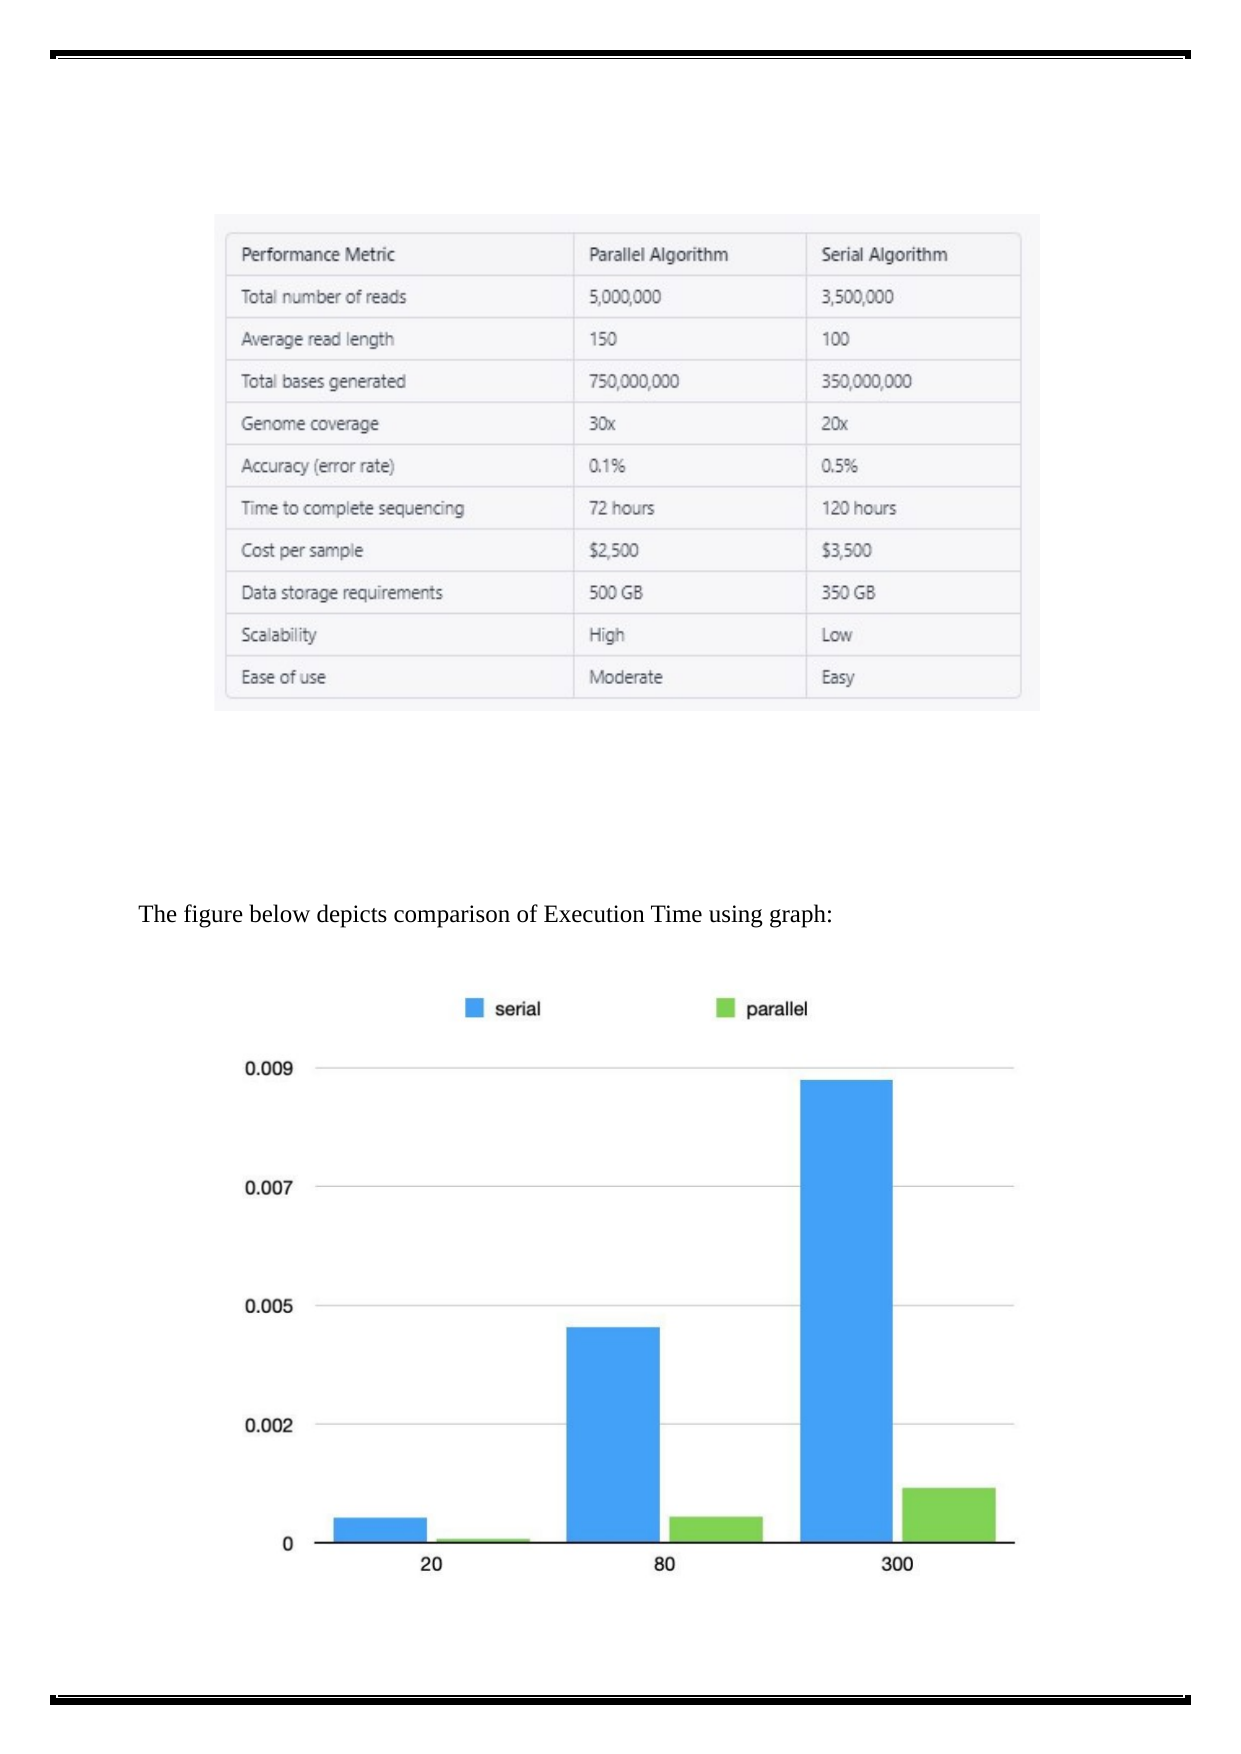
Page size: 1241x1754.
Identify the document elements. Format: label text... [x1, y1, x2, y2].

text The figure below depicts comparison of Execution Time using graph: [138, 899, 1103, 928]
picture [214, 214, 1040, 711]
picture [210, 973, 1045, 1584]
